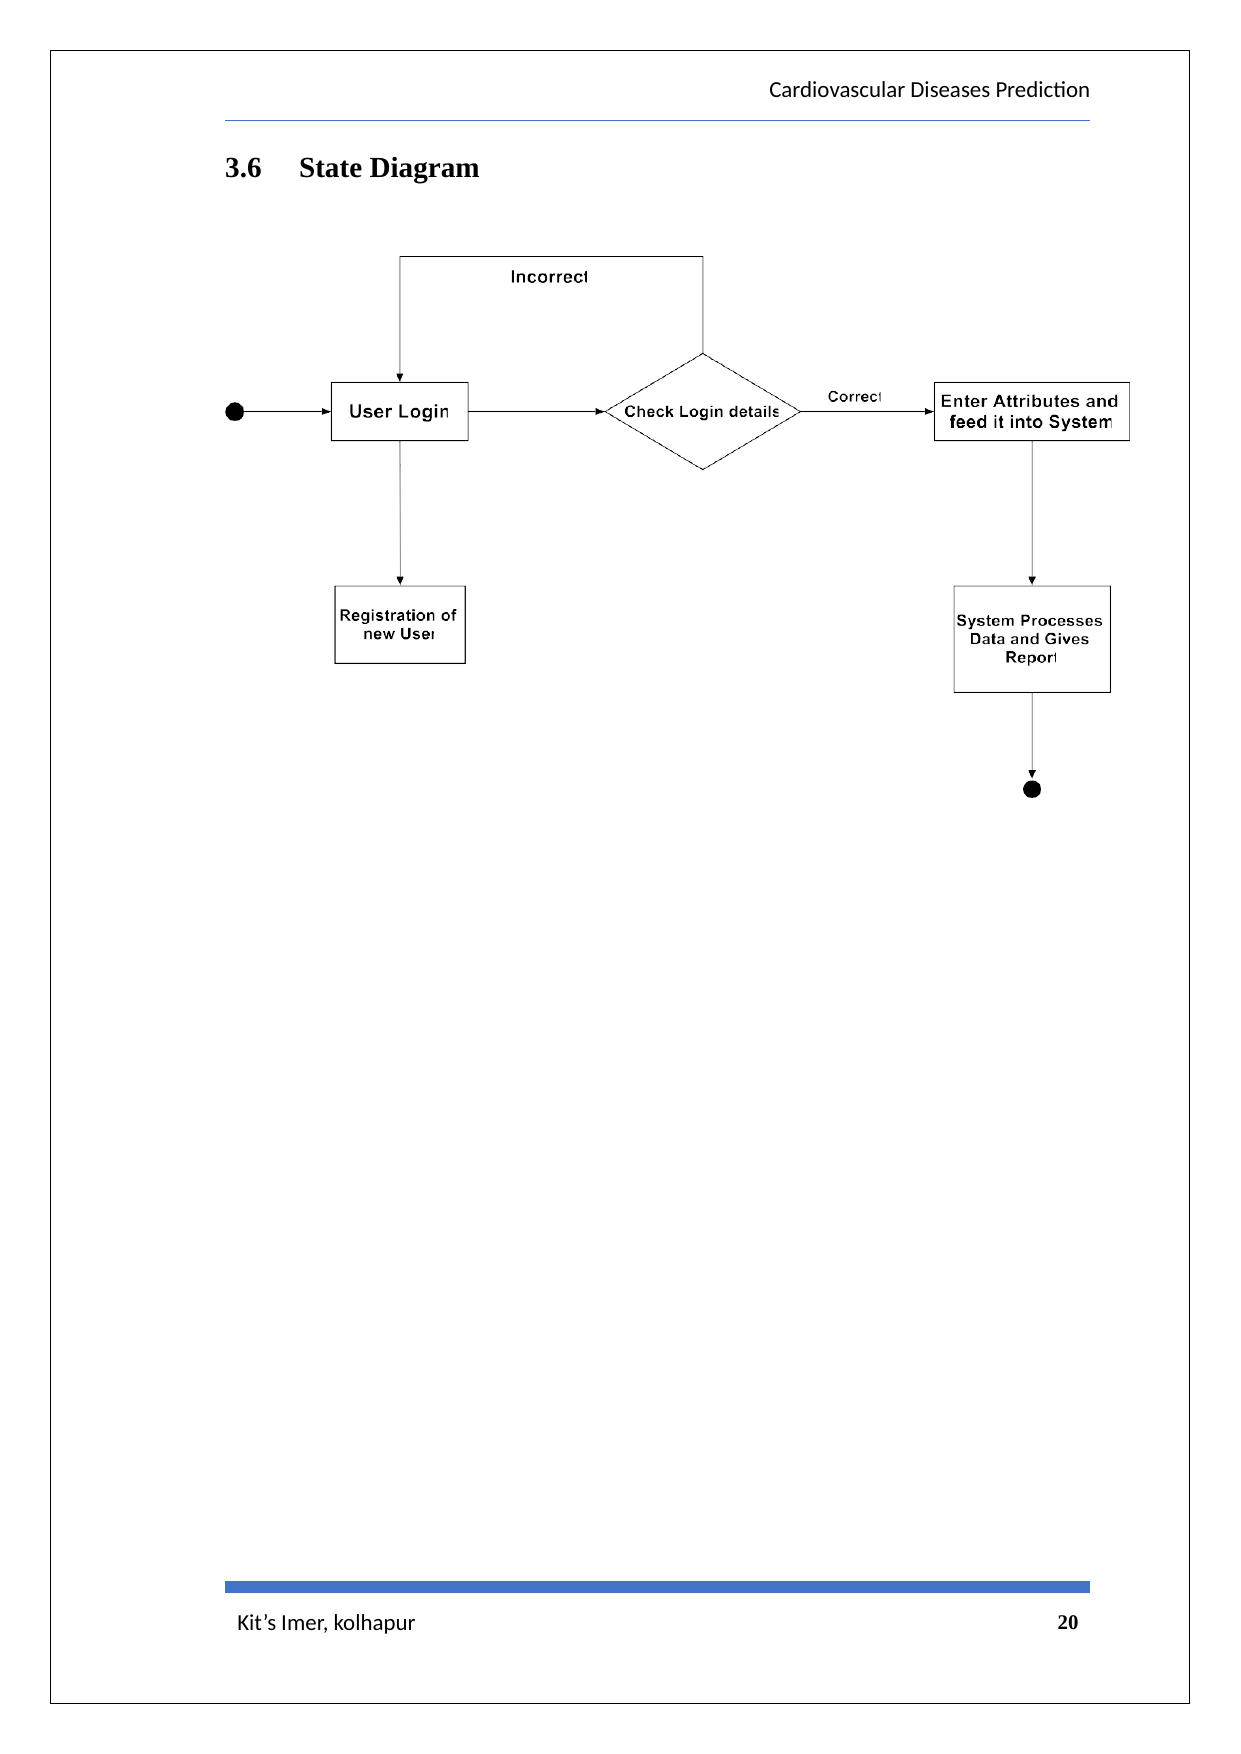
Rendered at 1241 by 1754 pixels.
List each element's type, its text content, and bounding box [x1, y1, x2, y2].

picture [225, 256, 1130, 798]
list State Diagram [225, 150, 1090, 183]
